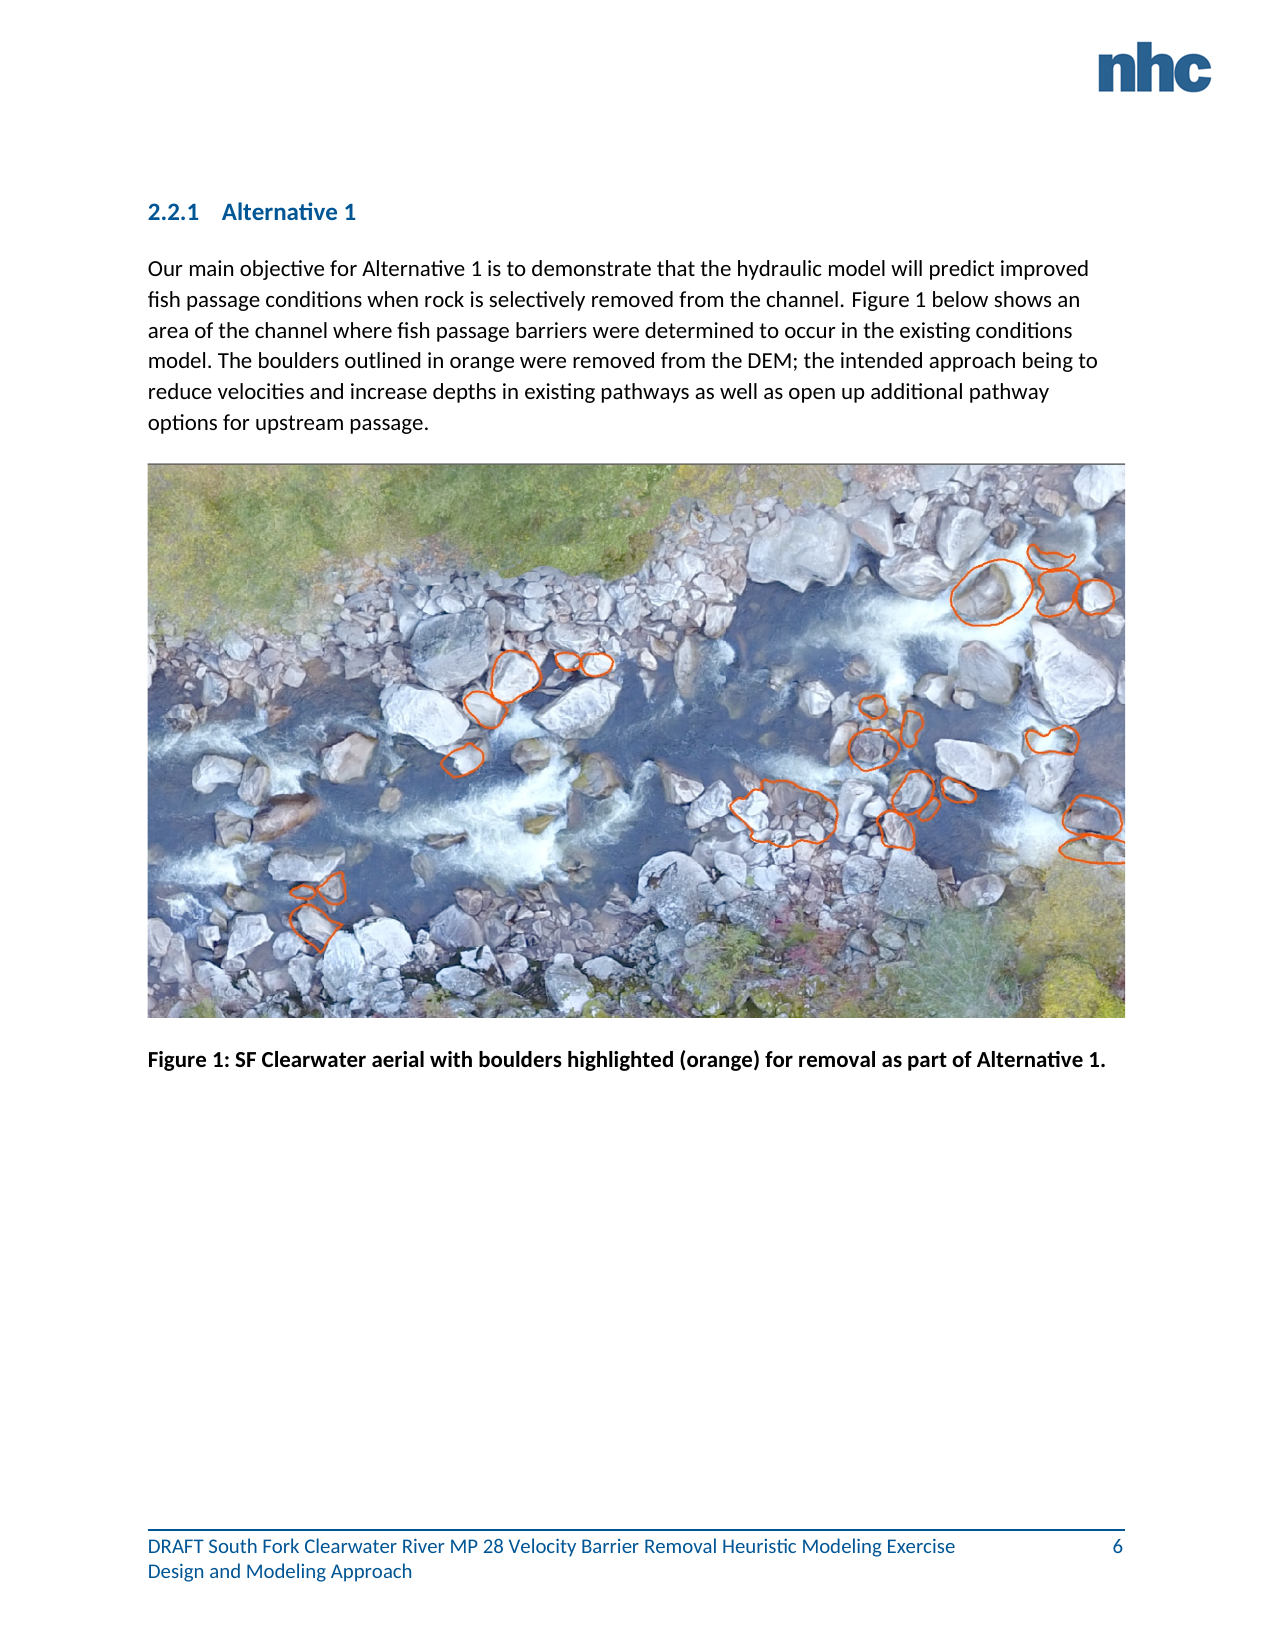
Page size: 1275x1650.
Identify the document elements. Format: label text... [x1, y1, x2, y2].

text Our main objective for Alternative 1 is to demonstrate that the hydraulic model will predict improved fish passage conditions when rock is selectively removed from the channel. Figure 1 below shows an area of the channel where fish passage barriers were determined to occur in the existing conditions model. The boulders outlined in orange were removed from the DEM; the intended approach being to reduce velocities and increase depths in existing pathways as well as open up additional pathway options for upstream passage. [148, 254, 1125, 436]
picture [1095, 37, 1215, 96]
picture [147, 463, 1125, 1018]
text Figure 1: SF Clearwater aerial with boulders highlighted (orange) for removal as part of Alternative 1. [148, 1045, 1125, 1073]
subtitle Alternative 1 [148, 196, 1125, 226]
